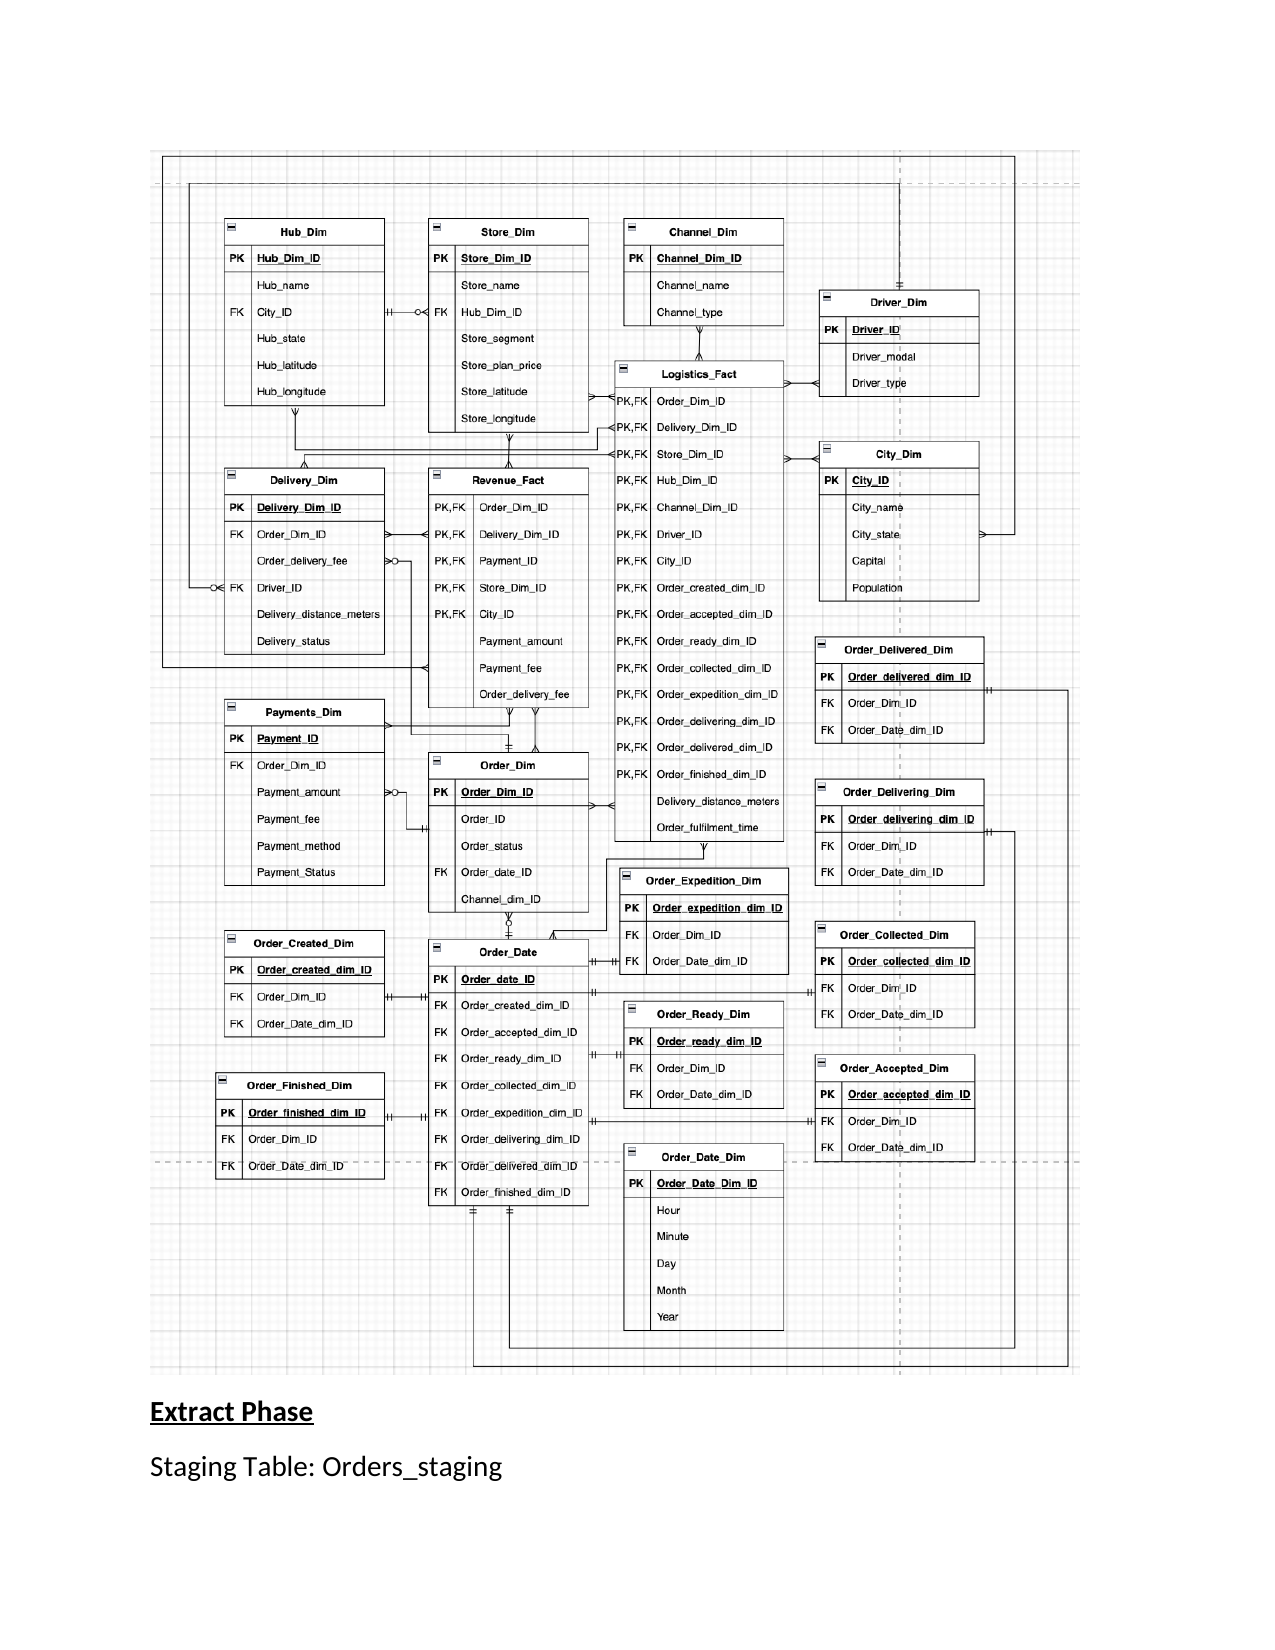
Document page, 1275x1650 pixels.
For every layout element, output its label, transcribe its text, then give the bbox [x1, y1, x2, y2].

text Extract Phase [150, 1393, 1125, 1428]
picture [150, 150, 1080, 1375]
text Staging Table: Orders_staging [150, 1448, 1125, 1484]
